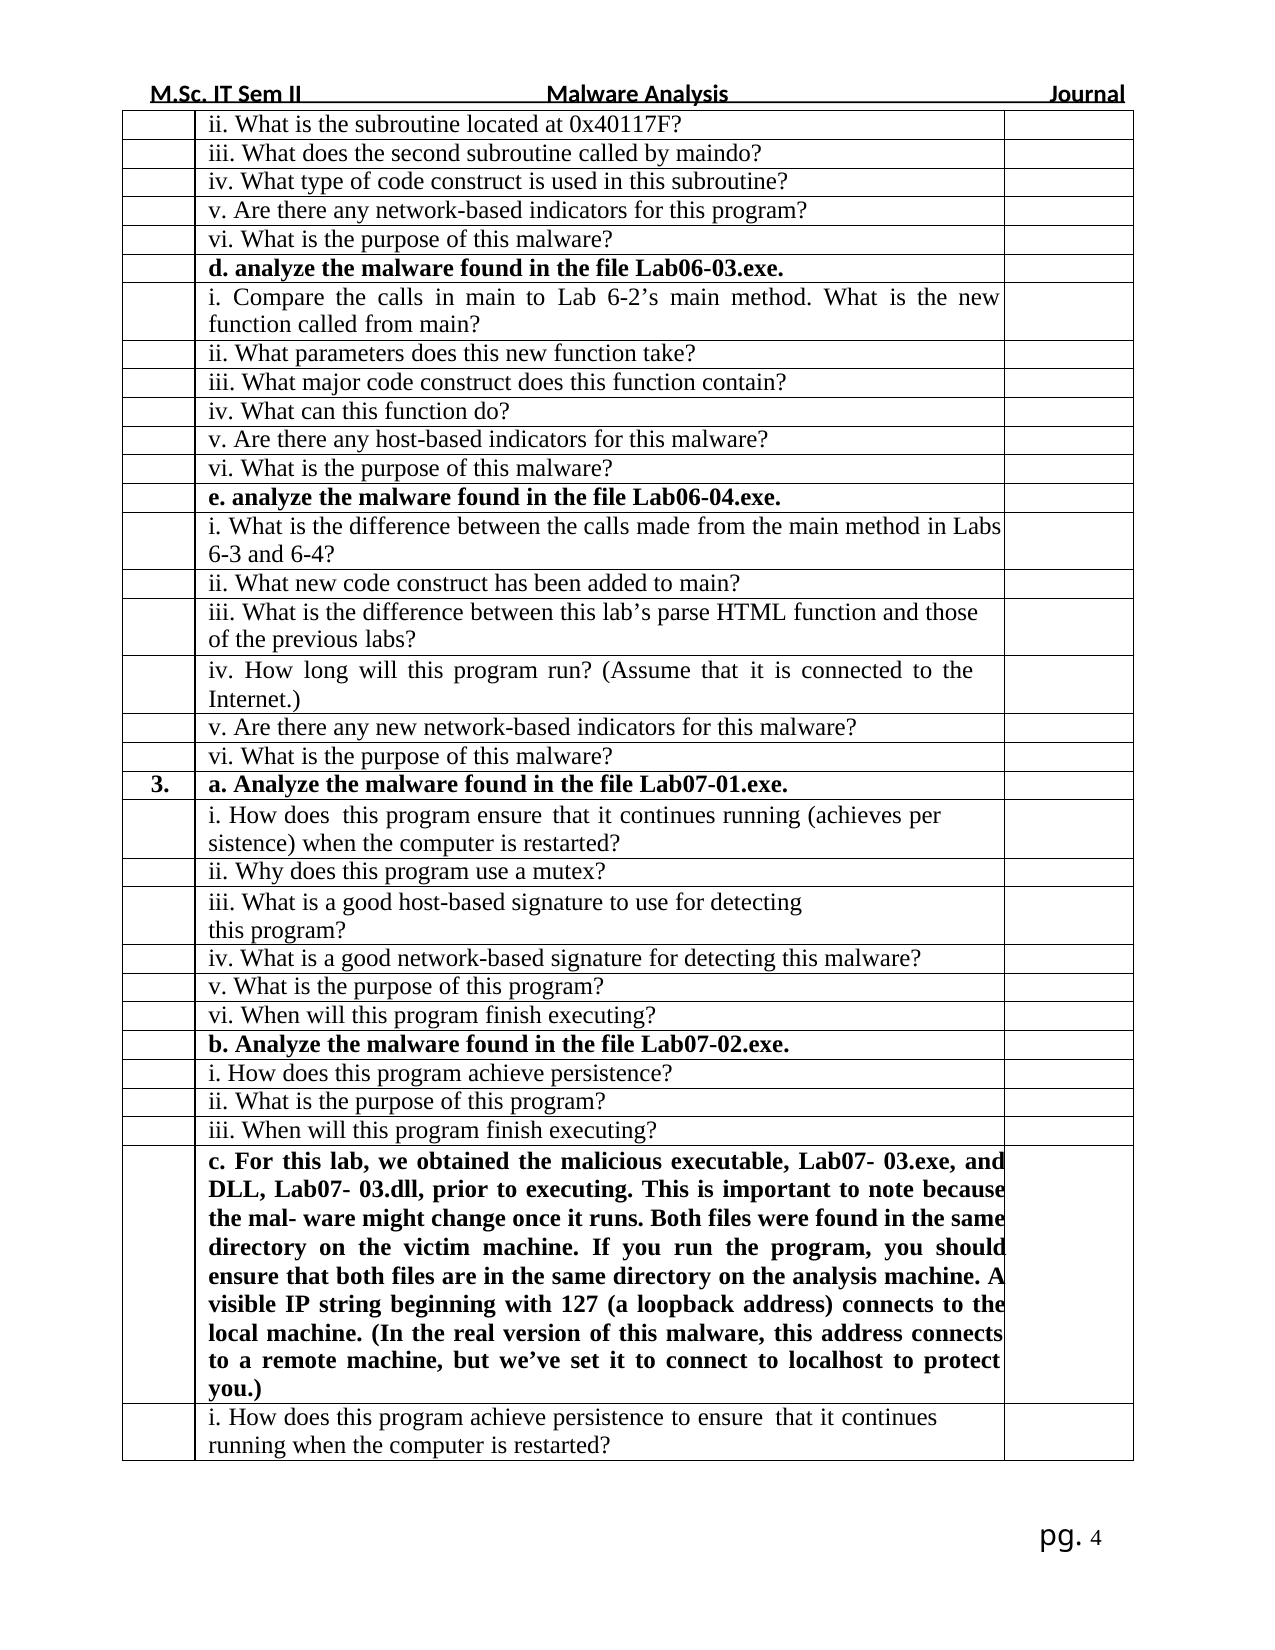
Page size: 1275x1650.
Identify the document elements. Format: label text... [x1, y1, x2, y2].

table_cell [1005, 283, 1133, 340]
table_cell v. Are there any host-based indicators for this malware? [196, 427, 1004, 454]
table_cell [123, 599, 194, 655]
table_cell [123, 714, 194, 742]
table_cell [1005, 1146, 1133, 1403]
table_cell ii. What parameters does this new function take? [196, 341, 1004, 368]
table_cell ii. What new code construct has been added to main? [196, 570, 1004, 597]
table_cell [1005, 656, 1133, 713]
table_cell [1005, 255, 1133, 282]
table_cell iv. How long will this program run? (Assume that it is connected to the Internet.) [196, 656, 1004, 713]
table_cell iii. What major code construct does this function contain? [196, 369, 1004, 397]
table_cell [1005, 369, 1133, 397]
table_cell a. Analyze the malware found in the file Lab07-01.exe. [196, 772, 1004, 799]
table_cell iii. What is a good host-based signature to use for detecting this program? [196, 887, 1004, 944]
table_cell ii. Why does this program use a mutex? [196, 859, 1004, 886]
table_cell c. For this lab, we obtained the malicious executable, Lab07- 03.exe, and DLL, Lab07- 03.dll, prior to executing. This is important to note because the mal- ware might change once it runs. Both files were found in the same directory on the victim machine. If you run the program, you should ensure that both files are in the same directory on the analysis machine. A visible IP string beginning with 127 (a loopback address) connects to the local machine. (In the real version of this malware, this address connects to a remote machine, but we’ve set it to connect to localhost to protect you.) [196, 1146, 1004, 1403]
table_cell i. How does this program achieve persistence to ensure that it continues running when the computer is restarted? [196, 1404, 1004, 1459]
table_cell b. Analyze the malware found in the file Lab07-02.exe. [196, 1031, 1004, 1059]
table_cell ii. What is the purpose of this program? [196, 1089, 1004, 1116]
table_cell [123, 169, 194, 196]
table_cell [1005, 772, 1133, 799]
table_cell [1005, 599, 1133, 655]
table_cell [123, 945, 194, 973]
table_cell iii. When will this program finish executing? [196, 1117, 1004, 1145]
table_header [1005, 111, 1133, 139]
table_cell [1005, 1117, 1133, 1145]
table_cell [1005, 945, 1133, 973]
table_cell [1005, 974, 1133, 1001]
table_cell i. Compare the calls in main to Lab 6-2’s main method. What is the new function called from main? [196, 283, 1004, 340]
table_cell v. Are there any new network-based indicators for this malware? [196, 714, 1004, 742]
table_cell [123, 427, 194, 454]
table_cell [1005, 570, 1133, 597]
table_cell iii. What does the second subroutine called by maindo? [196, 140, 1004, 168]
table_cell [123, 398, 194, 426]
table_cell [123, 570, 194, 597]
table_cell [123, 887, 194, 944]
table_cell [1005, 484, 1133, 512]
table_cell [1005, 1031, 1133, 1059]
table_header ii. What is the subroutine located at 0x40117F? [196, 111, 1004, 139]
table_cell [1005, 455, 1133, 483]
table_cell [123, 1089, 194, 1116]
table_cell [123, 1146, 194, 1403]
table_cell [123, 974, 194, 1001]
table_cell [1005, 169, 1133, 196]
table_cell [1005, 398, 1133, 426]
table_cell iii. What is the difference between this lab’s parse HTML function and those of the previous labs? [196, 599, 1004, 655]
table_cell [123, 1404, 194, 1459]
table_cell [123, 656, 194, 713]
table_cell i. What is the difference between the calls made from the main method in Labs 6-3 and 6-4? [196, 513, 1004, 569]
table_cell d. analyze the malware found in the file Lab06-03.exe. [196, 255, 1004, 282]
table_cell [1005, 1060, 1133, 1087]
table_cell i. How does this program achieve persistence? [196, 1060, 1004, 1087]
table_cell [1005, 513, 1133, 569]
table_cell [123, 1002, 194, 1030]
table_cell [1005, 743, 1133, 771]
table_cell [123, 140, 194, 168]
table_cell 3. [123, 772, 194, 799]
table_cell v. What is the purpose of this program? [196, 974, 1004, 1001]
table_cell [1005, 800, 1133, 857]
table_cell e. analyze the malware found in the file Lab06-04.exe. [196, 484, 1004, 512]
table_cell [123, 283, 194, 340]
table_cell [1005, 140, 1133, 168]
table_header [123, 111, 194, 139]
table_cell [1005, 714, 1133, 742]
table_cell [123, 1117, 194, 1145]
table_cell [1005, 1089, 1133, 1116]
table_cell v. Are there any network-based indicators for this program? [196, 197, 1004, 225]
table_cell [123, 341, 194, 368]
table_cell i. How does this program ensure that it continues running (achieves per sistence) when the computer is restarted? [196, 800, 1004, 857]
table_cell [123, 226, 194, 253]
table_cell [1005, 859, 1133, 886]
table_cell iv. What is a good network-based signature for detecting this malware? [196, 945, 1004, 973]
table_cell [123, 1060, 194, 1087]
table_cell [123, 369, 194, 397]
table_cell [123, 800, 194, 857]
table_cell [123, 255, 194, 282]
table_cell vi. What is the purpose of this malware? [196, 455, 1004, 483]
table_cell [1005, 197, 1133, 225]
table_cell [123, 484, 194, 512]
table_cell vi. What is the purpose of this malware? [196, 743, 1004, 771]
table_cell [1005, 1002, 1133, 1030]
table_cell iv. What type of code construct is used in this subroutine? [196, 169, 1004, 196]
table_cell [123, 513, 194, 569]
table_cell [1005, 887, 1133, 944]
table_cell [123, 197, 194, 225]
table_cell [123, 743, 194, 771]
table_cell vi. When will this program finish executing? [196, 1002, 1004, 1030]
table_cell [123, 455, 194, 483]
table_cell [1005, 1404, 1133, 1459]
table_cell vi. What is the purpose of this malware? [196, 226, 1004, 253]
table_cell [1005, 226, 1133, 253]
table_cell [123, 1031, 194, 1059]
table_cell iv. What can this function do? [196, 398, 1004, 426]
table_cell [123, 859, 194, 886]
table_cell [1005, 427, 1133, 454]
table_cell [1005, 341, 1133, 368]
